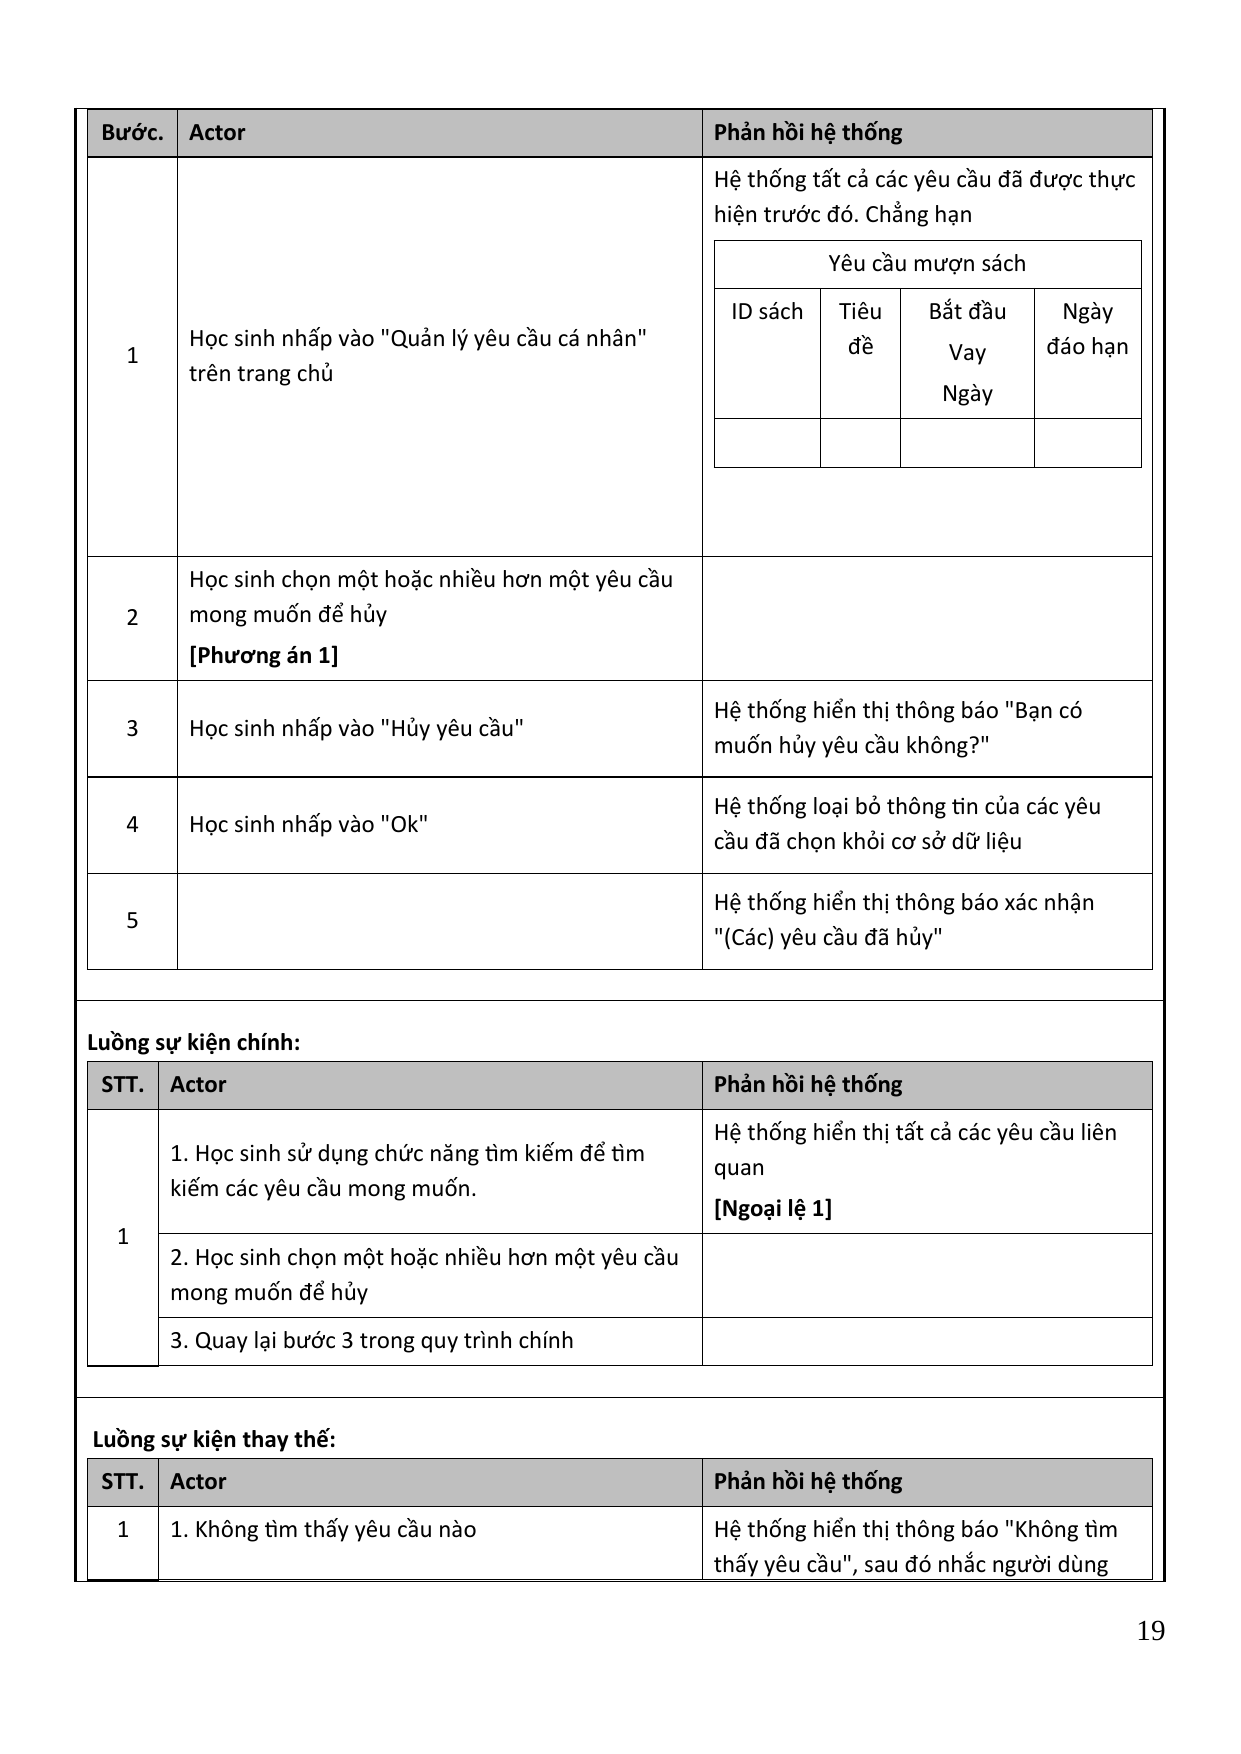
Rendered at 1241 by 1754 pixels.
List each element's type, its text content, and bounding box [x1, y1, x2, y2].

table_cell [77, 1398, 1163, 1581]
table_cell Luồng sự kiện chính: [77, 1001, 1163, 1397]
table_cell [77, 109, 1163, 1000]
